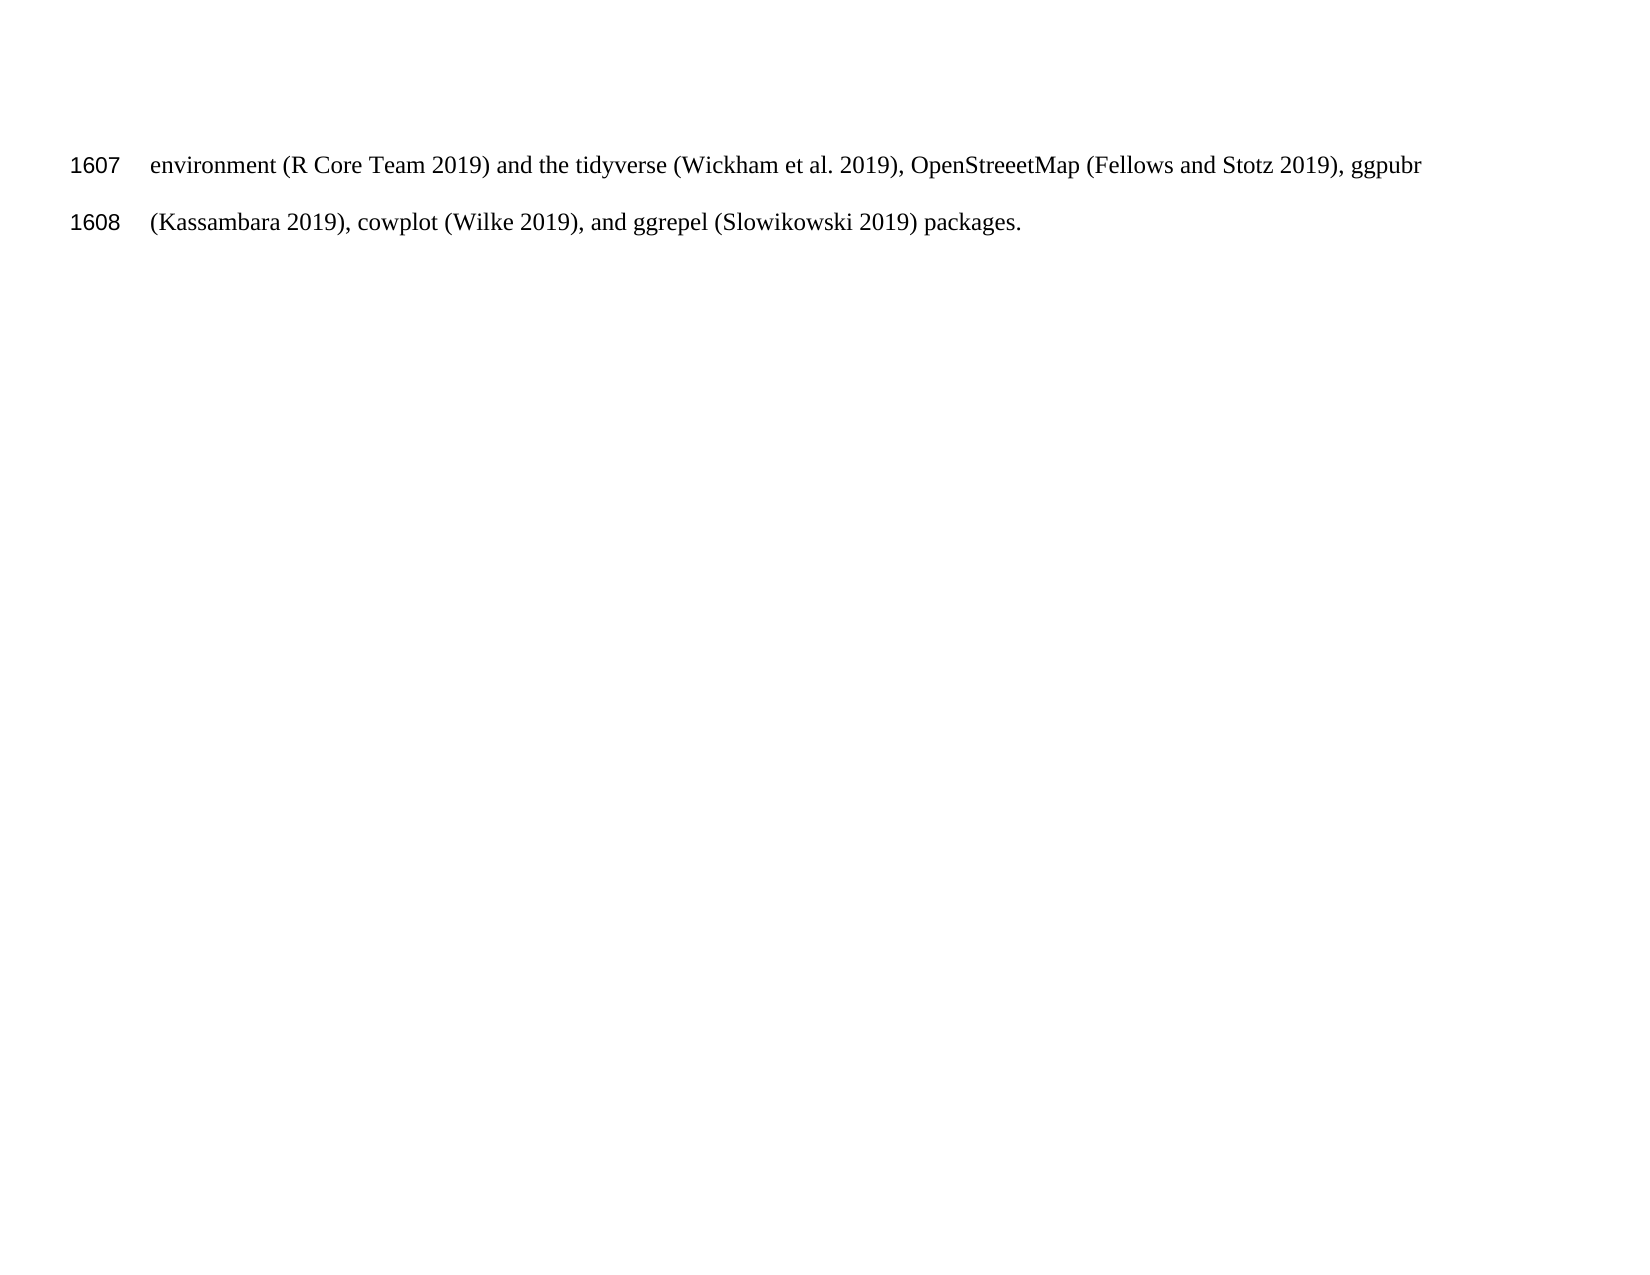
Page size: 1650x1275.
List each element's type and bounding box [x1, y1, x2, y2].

text [150, 150, 1500, 236]
